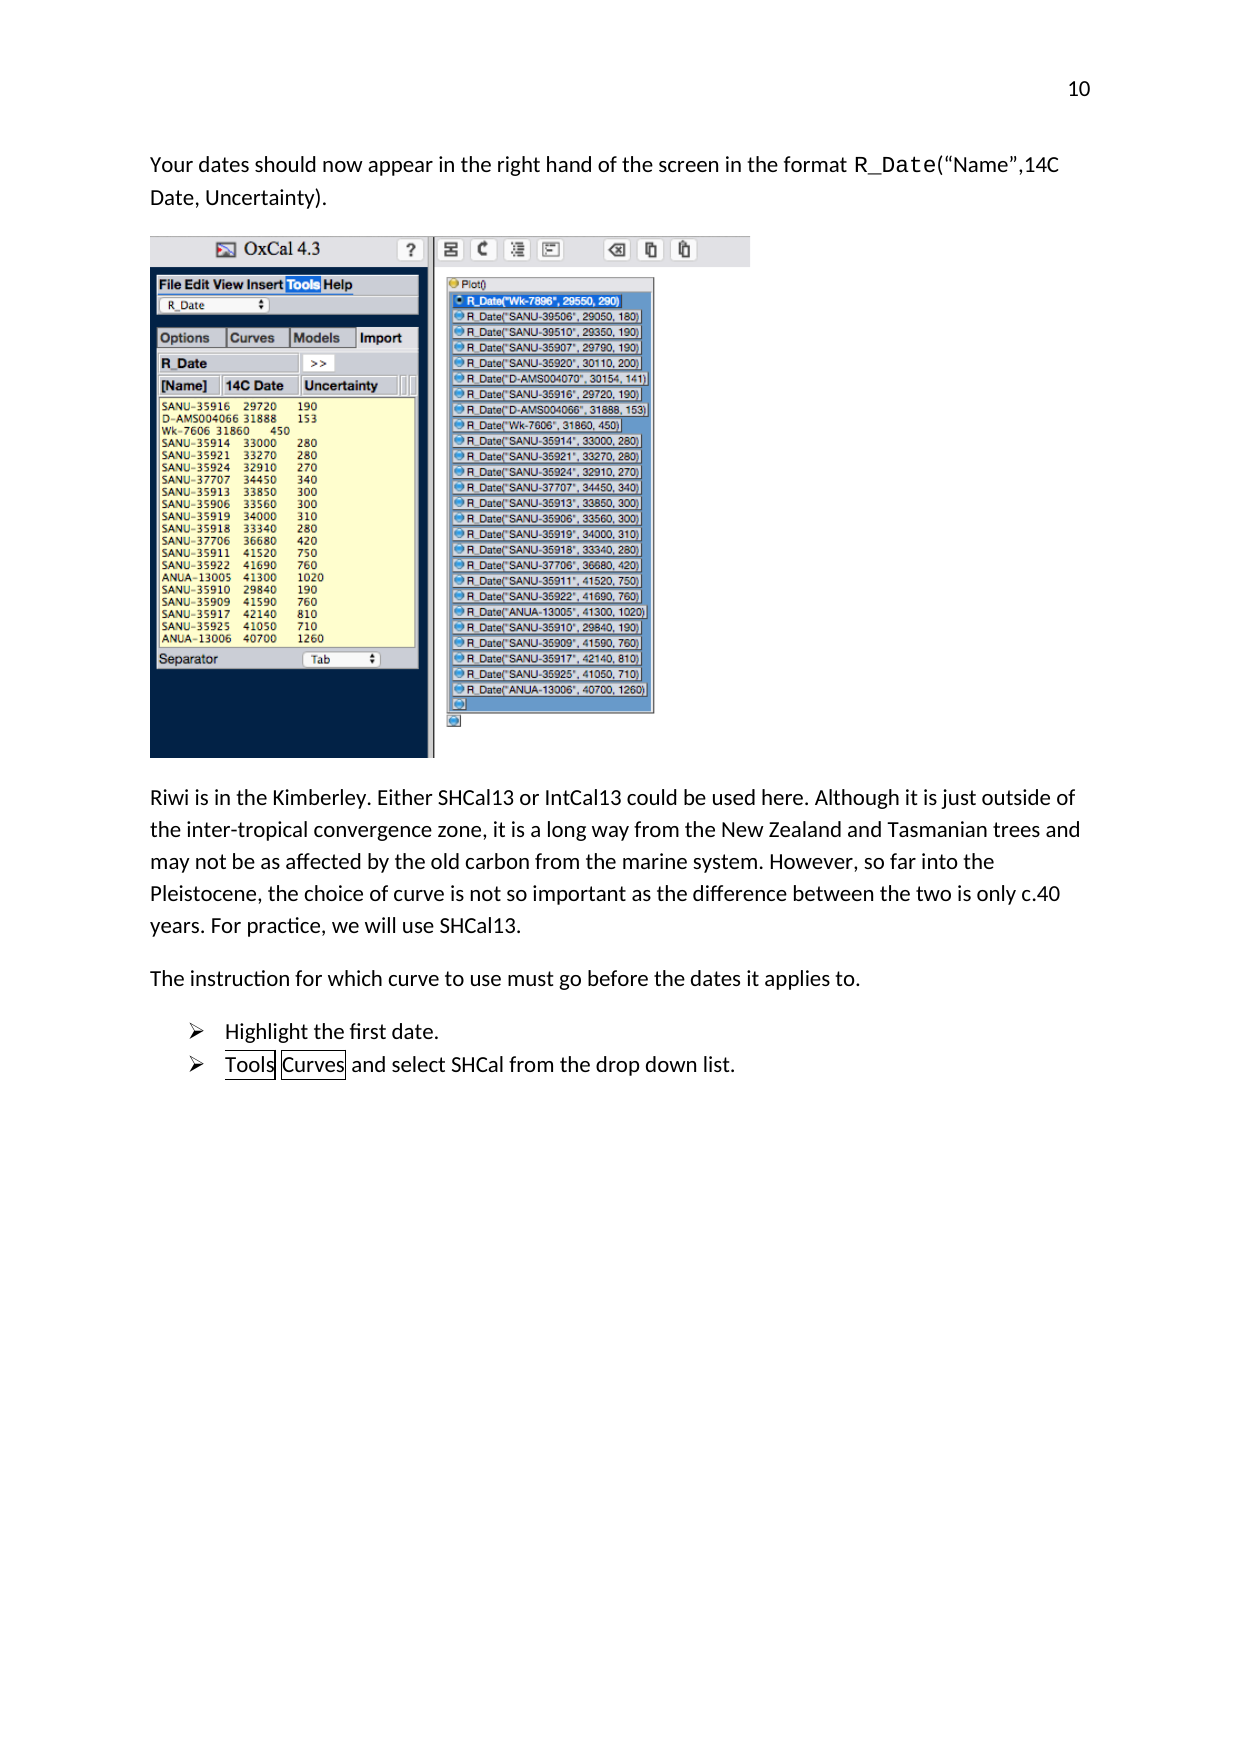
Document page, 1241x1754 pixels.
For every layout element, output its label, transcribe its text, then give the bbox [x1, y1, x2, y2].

list Tools Curves and select SHCal from the drop down list. [346, 1049, 1090, 1080]
text Your dates should now appear in the right hand of the screen in the format R_Date(“Name”,14C Date, Uncertainty). [150, 150, 1090, 211]
text Riwi is in the Kimberley. Either SHCal13 or IntCal13 could be used here. Although it is just outside of the inter-tropical convergence zone, it is a long way from the New Zealand and Tasmanian trees and may not be as affected by the old carbon from the marine system. However, so far into the Pleistocene, the choice of curve is not so important as the difference between the two is only c.40 years. For practice, we will use SHCal13. [150, 783, 1090, 939]
text The instruction for which curve to use must go before the dates it applies to. [150, 964, 1090, 992]
picture [150, 236, 750, 758]
list Highlight the first date. [187, 1017, 1090, 1045]
